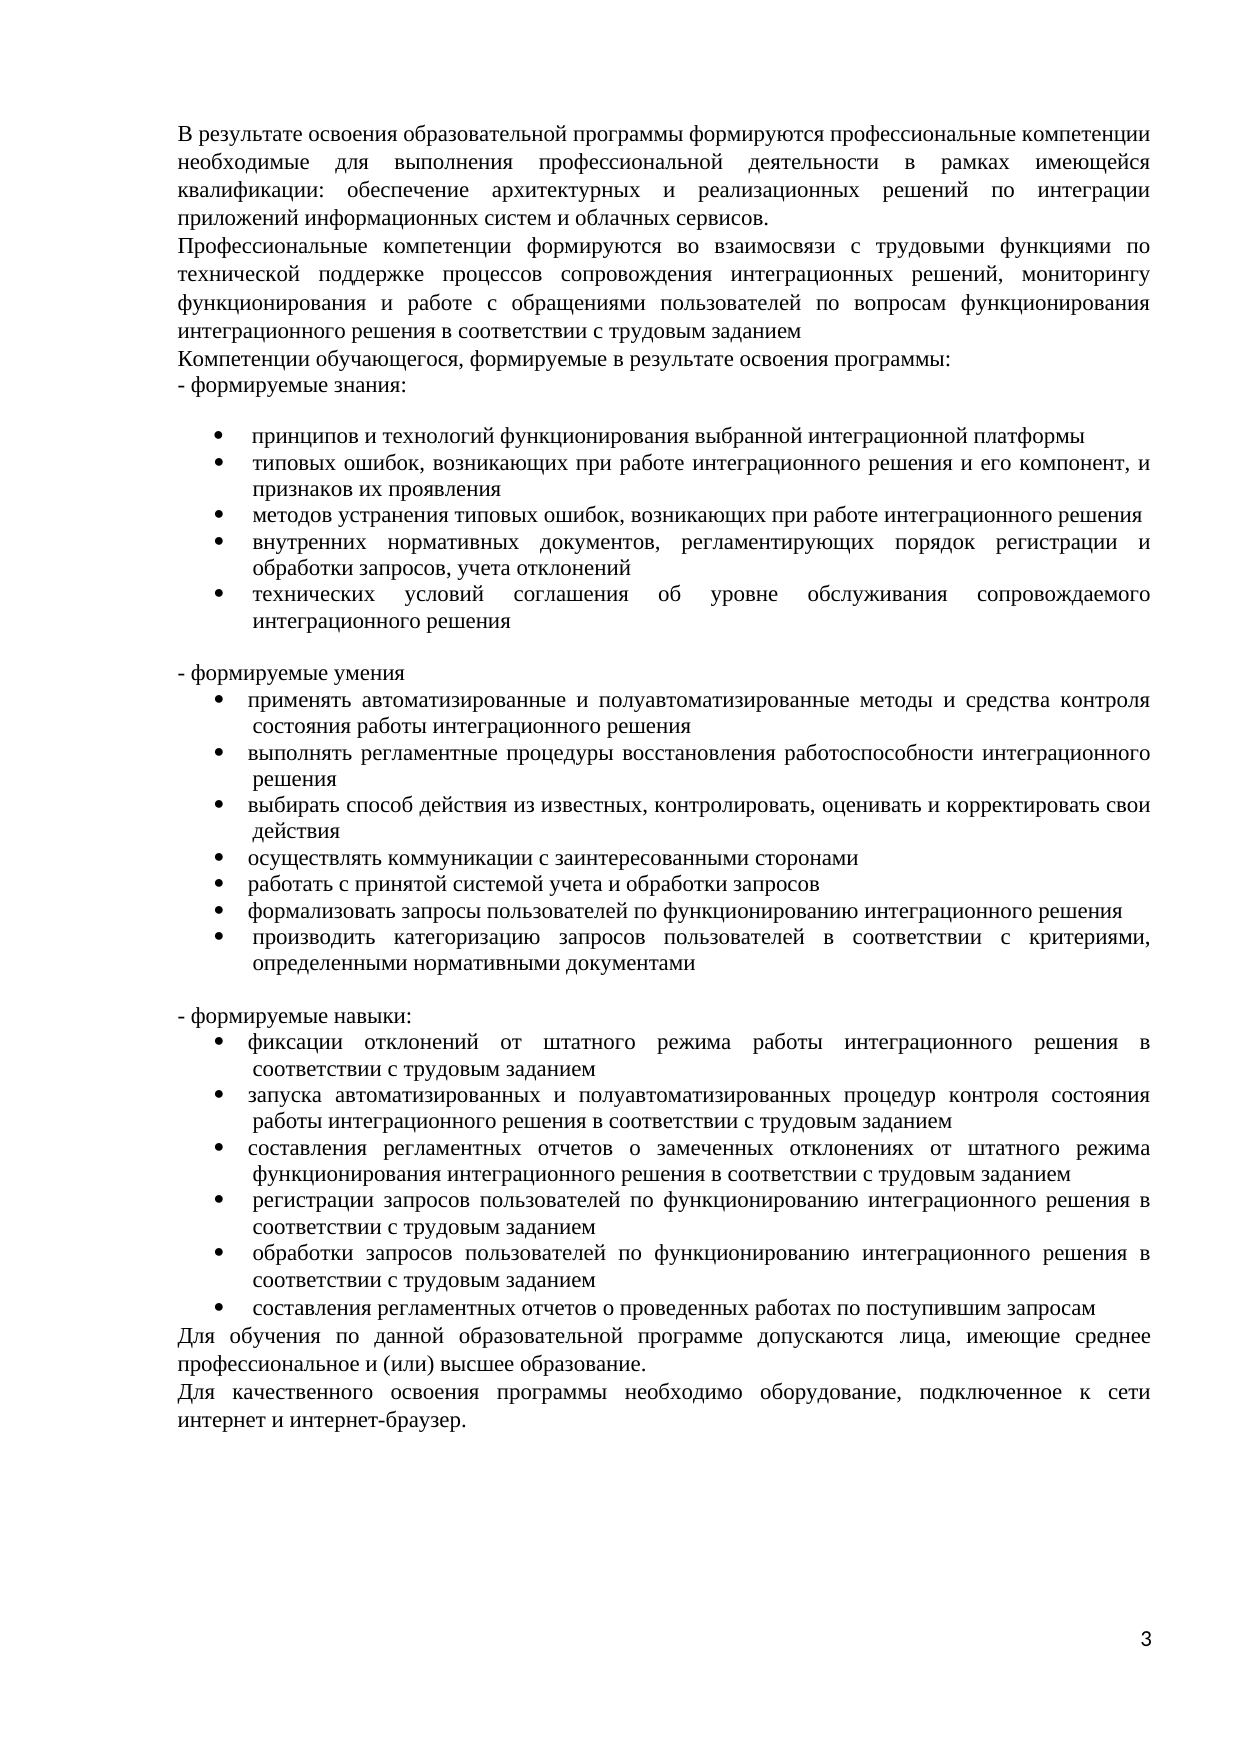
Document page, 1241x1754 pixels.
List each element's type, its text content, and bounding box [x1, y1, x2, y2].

list выполнять регламентные процедуры восстановления работоспособности интеграционного решения [215, 738, 1152, 791]
text Для качественного освоения программы необходимо оборудование, подключенное к сети интернет и интернет-браузер. [177, 1376, 1152, 1433]
list применять автоматизированные и полуавтоматизированные методы и средства контроля состояния работы интеграционного решения [215, 686, 1152, 738]
text - формируемые знания: [177, 371, 1152, 398]
list технических условий соглашения об уровне обслуживания сопровождаемого интеграционного решения [215, 580, 1152, 633]
text Для обучения по данной образовательной программе допускаются лица, имеющие среднее профессиональное и (или) высшее образование. [177, 1320, 1152, 1376]
list производить категоризацию запросов пользователей в соответствии с критериями, определенными нормативными документами [215, 923, 1152, 976]
list фиксации отклонений от штатного режима работы интеграционного решения в соответствии с трудовым заданием [215, 1028, 1152, 1081]
text В результате освоения образовательной программы формируются профессиональные компетенции необходимые для выполнения профессиональной деятельности в рамках имеющейся квалификации: обеспечение архитектурных и реализационных решений по интеграции приложений информационных систем и облачных сервисов. [177, 118, 1152, 231]
list выбирать способ действия из известных, контролировать, оценивать и корректировать свои действия [215, 791, 1152, 844]
list запуска автоматизированных и полуавтоматизированных процедур контроля состояния работы интеграционного решения в соответствии с трудовым заданием [215, 1081, 1152, 1134]
text Профессиональные компетенции формируются во взаимосвязи с трудовыми функциями по технической поддержке процессов сопровождения интеграционных решений, мониторингу функционирования и работе с обращениями пользователей по вопросам функционирования интеграционного решения в соответствии с трудовым заданием [177, 231, 1152, 343]
list составления регламентных отчетов о замеченных отклонениях от штатного режима функционирования интеграционного решения в соответствии с трудовым заданием [215, 1134, 1152, 1187]
list методов устранения типовых ошибок, возникающих при работе интеграционного решения [215, 501, 1152, 528]
text - формируемые умения [177, 659, 1152, 686]
list принципов и технологий функционирования выбранной интеграционной платформы [214, 422, 1152, 449]
list внутренних нормативных документов, регламентирующих порядок регистрации и обработки запросов, учета отклонений [215, 528, 1152, 580]
list работать с принятой системой учета и обработки запросов [215, 870, 1152, 897]
text Компетенции обучающегося, формируемые в результате освоения программы: [177, 343, 1152, 371]
list типовых ошибок, возникающих при работе интеграционного решения и его компонент, и признаков их проявления [215, 449, 1152, 501]
list регистрации запросов пользователей по функционированию интеграционного решения в соответствии с трудовым заданием [215, 1187, 1152, 1239]
list обработки запросов пользователей по функционированию интеграционного решения в соответствии с трудовым заданием [215, 1239, 1152, 1292]
list составления регламентных отчетов о проведенных работах по поступившим запросам [215, 1292, 1152, 1320]
text - формируемые навыки: [177, 1002, 1152, 1028]
list осуществлять коммуникации с заинтересованными сторонами [215, 844, 1152, 870]
list формализовать запросы пользователей по функционированию интеграционного решения [215, 897, 1152, 923]
